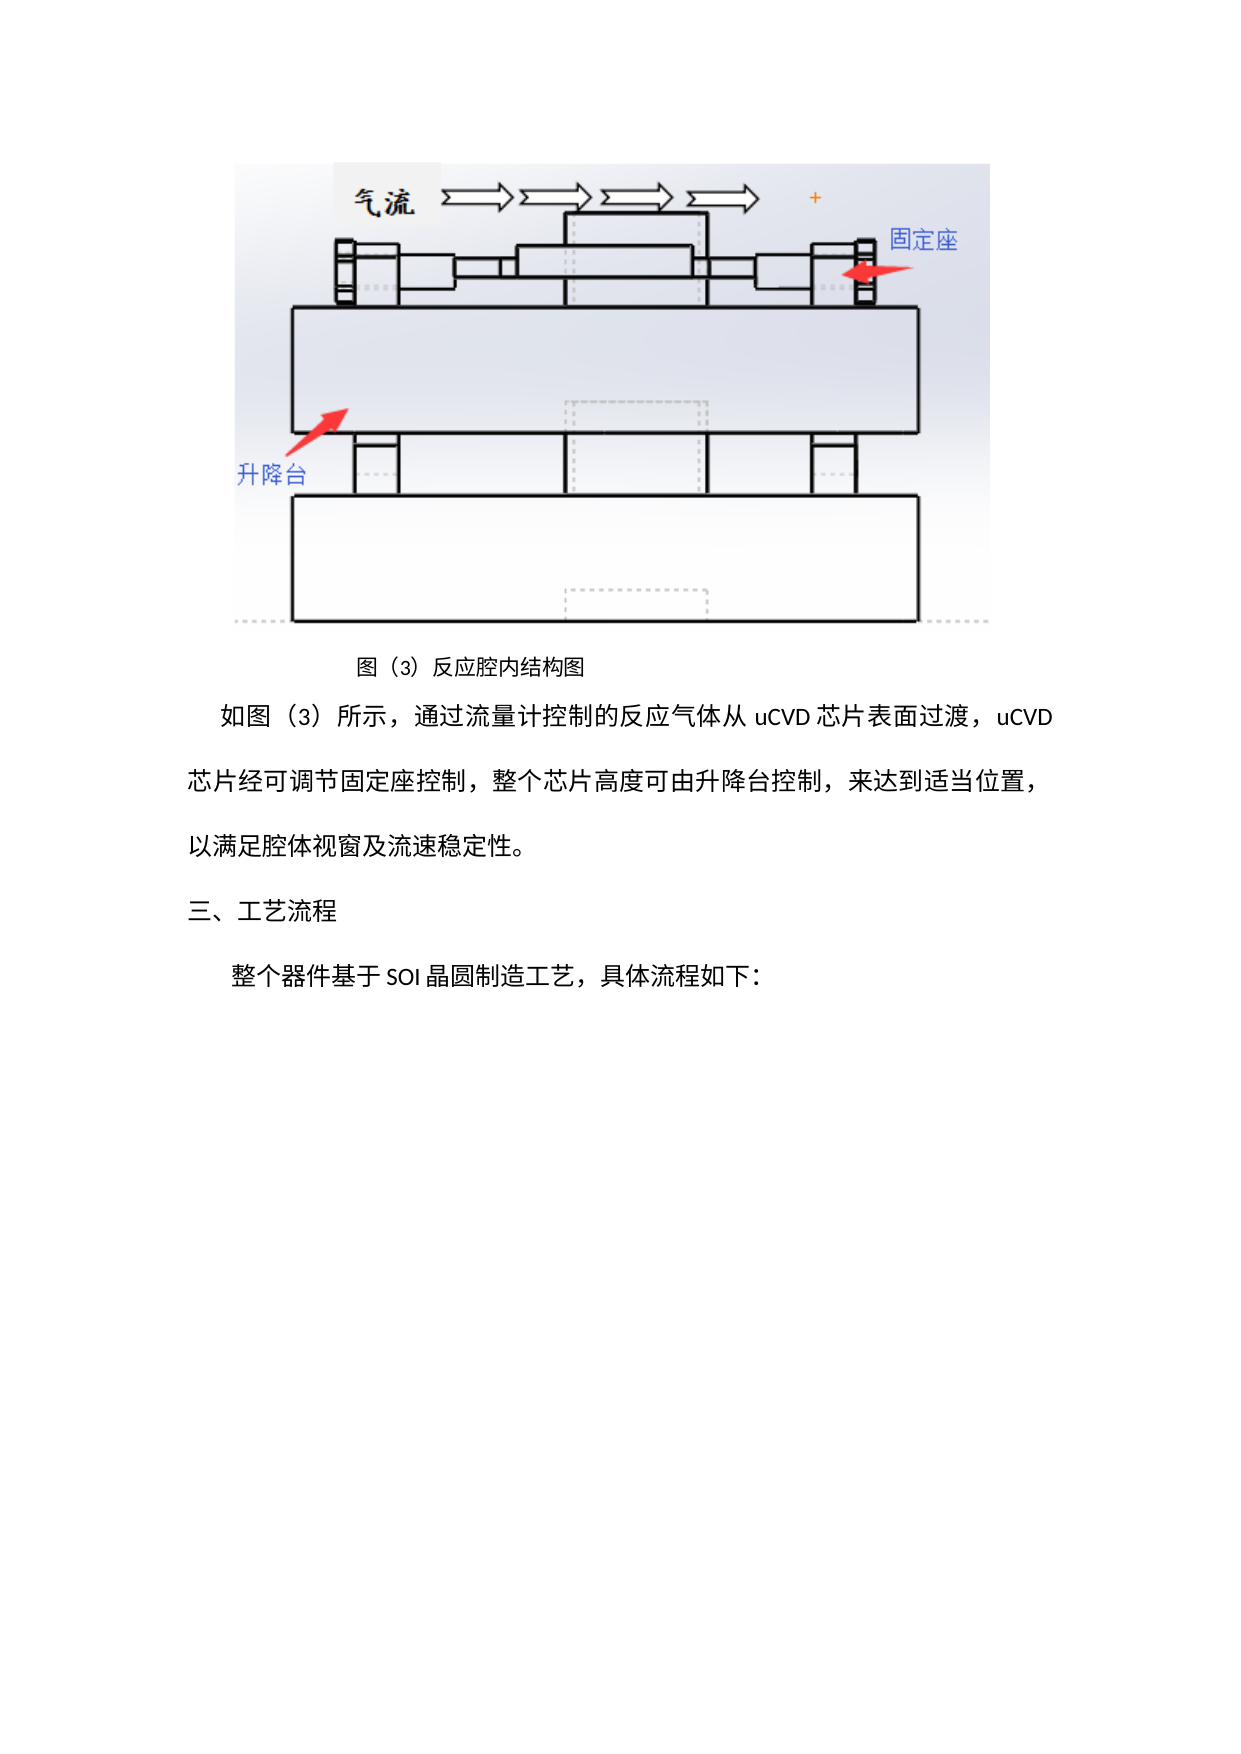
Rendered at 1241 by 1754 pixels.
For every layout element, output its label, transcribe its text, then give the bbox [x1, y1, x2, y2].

list 如图（3）所示，通过流量计控制的反应气体从uCVD芯片表面过渡，uCVD芯片经可调节固定座控制，整个芯片高度可由升降台控制，来达到适当位置，以满足腔体视窗及流速稳定性。 [187, 682, 1053, 877]
picture [232, 162, 990, 639]
list 整个器件基于SOI晶圆制造工艺，具体流程如下： [187, 942, 1053, 1007]
list 工艺流程 [187, 877, 1053, 942]
list 图（3）反应腔内结构图 [187, 649, 1053, 682]
